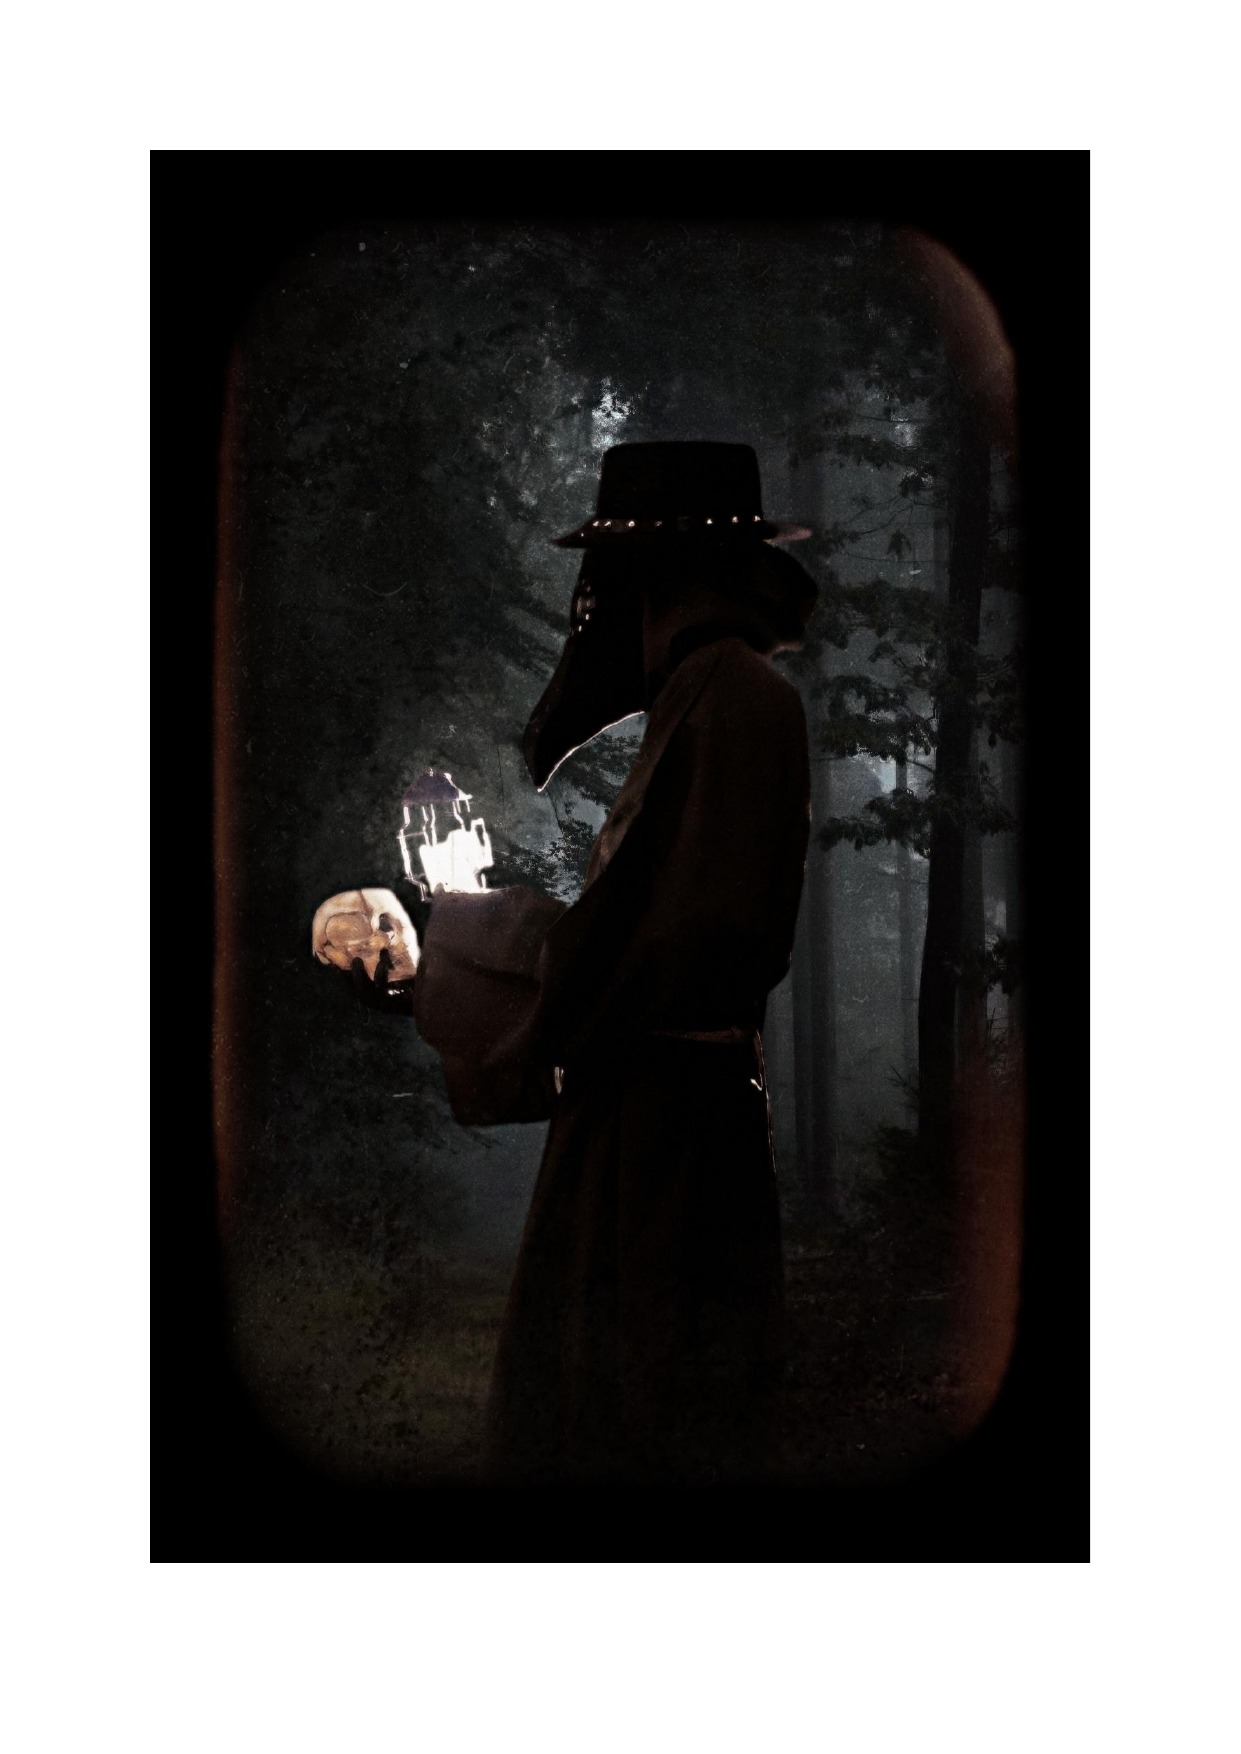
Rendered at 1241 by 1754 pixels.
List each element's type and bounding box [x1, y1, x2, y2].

picture [150, 150, 1091, 1563]
